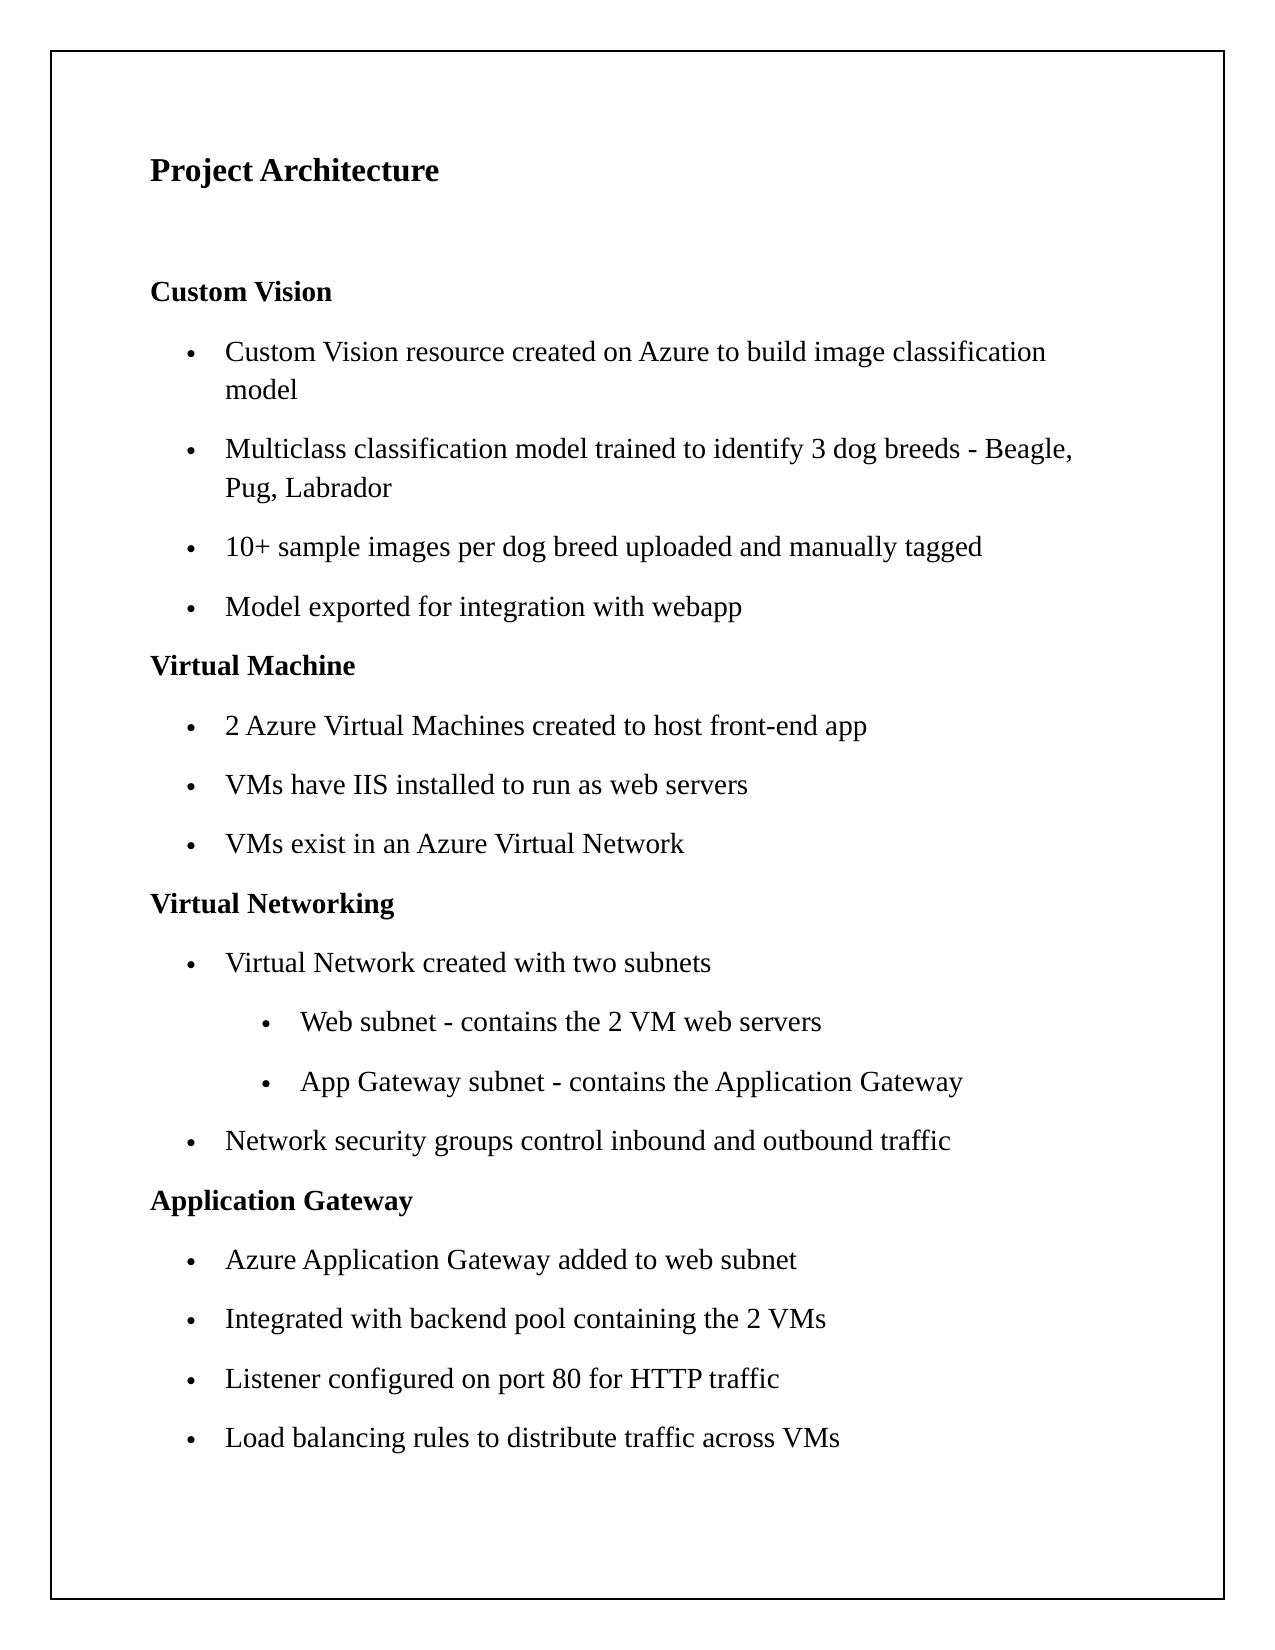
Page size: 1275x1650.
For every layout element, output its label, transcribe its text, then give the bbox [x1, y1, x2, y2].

list Custom Vision resource created on Azure to build image classification model [187, 334, 1125, 406]
list Listener configured on port 80 for HTTP traffic [187, 1361, 1125, 1394]
list Virtual Network created with two subnets [187, 945, 1125, 979]
list Model exported for integration with webapp [187, 589, 1125, 622]
list VMs exist in an Azure Virtual Network [187, 826, 1125, 860]
list Web subnet - contains the 2 VM web servers [262, 1004, 1125, 1038]
text Project Architecture [150, 150, 1125, 188]
list 2 Azure Virtual Machines created to host front-end app [187, 708, 1125, 741]
list Network security groups control inbound and outbound traffic [187, 1123, 1125, 1157]
list Load balancing rules to distribute traffic across VMs [187, 1420, 1125, 1454]
text Custom Vision [150, 274, 1125, 308]
list Azure Application Gateway added to web subnet [187, 1242, 1125, 1276]
list App Gateway subnet - contains the Application Gateway [262, 1064, 1125, 1097]
list 10+ sample images per dog breed uploaded and manually tagged [187, 529, 1125, 563]
text Virtual Networking [150, 886, 1125, 919]
list Integrated with backend pool containing the 2 VMs [187, 1301, 1125, 1335]
text Application Gateway [150, 1183, 1125, 1216]
list VMs have IIS installed to run as web servers [187, 767, 1125, 801]
text Virtual Machine [150, 648, 1125, 682]
list Multiclass classification model trained to identify 3 dog breeds - Beagle, Pug, Labrador [187, 432, 1125, 504]
